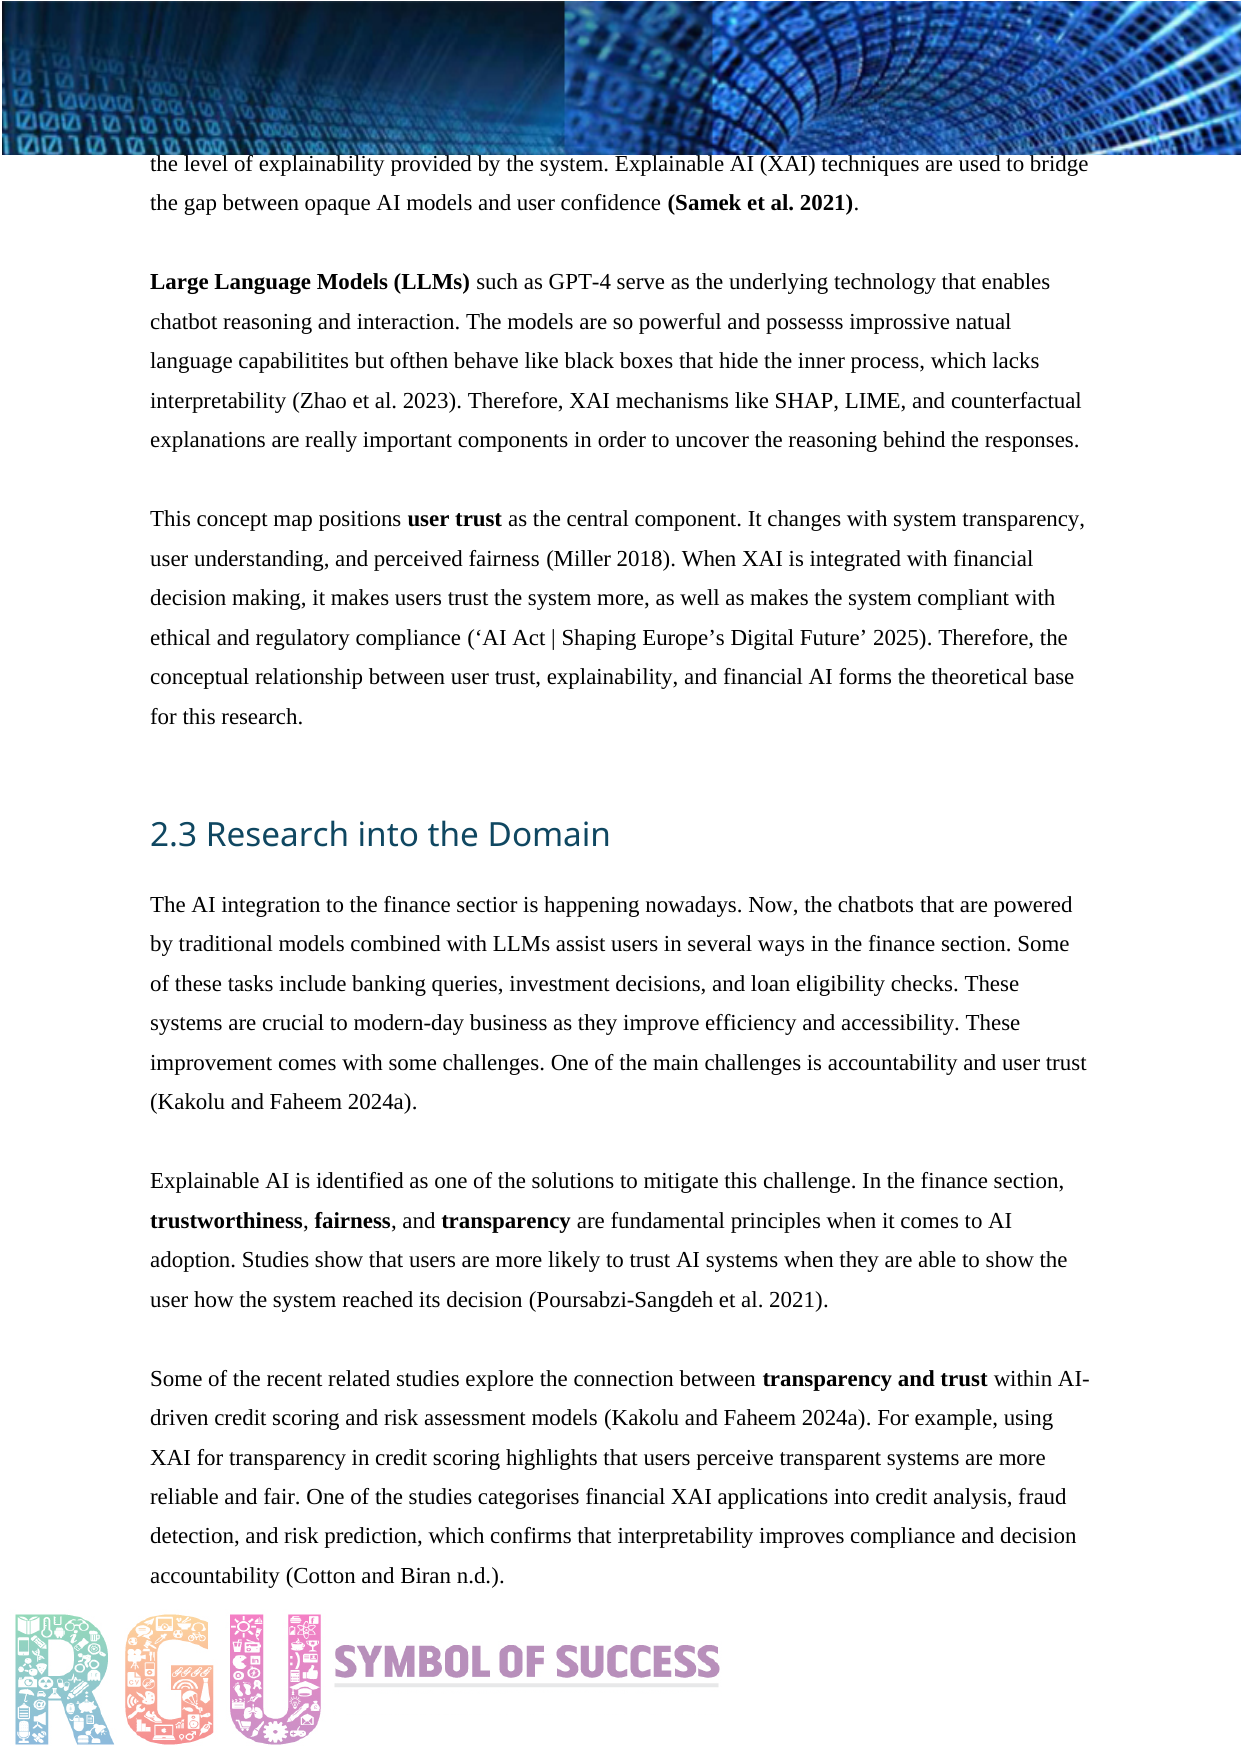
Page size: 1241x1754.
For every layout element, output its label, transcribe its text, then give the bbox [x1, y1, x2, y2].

subtitle 2.3 Research into the Domain [150, 810, 1090, 856]
subtitle Trust survey storage [1, 1603, 733, 1754]
text Explainable AI is identified as one of the solutions to mitigate this challenge. In the finance section, trustworthiness, fairness, and transparency are fundamental principles when it comes to AI adoption. Studies show that users are more likely to trust AI systems when they are able to show the user how the system reached its decision (Poursabzi-Sangdeh et al. 2021). [150, 1128, 1090, 1312]
text This concept map positions user trust as the central component. It changes with system transparency, user understanding, and perceived fairness (Miller 2018). When XAI is integrated with financial decision making, it makes users trust the system more, as well as makes the system compliant with ethical and regulatory compliance (‘AI Act | Shaping Europe’s Digital Future’ 2025). Therefore, the conceptual relationship between user trust, explainability, and financial AI forms the theoretical base for this research. [150, 505, 1090, 729]
text The AI integration to the finance sectior is happening nowadays. Now, the chatbots that are powered by traditional models combined with LLMs assist users in several ways in the finance section. Some of these tasks include banking queries, investment decisions, and loan eligibility checks. These systems are crucial to modern-day business as they improve efficiency and accessibility. These improvement comes with some challenges. One of the main challenges is accountability and user trust (Kakolu and Faheem 2024a). [150, 891, 1090, 1115]
text Some of the recent related studies explore the connection between transparency and trust within AI-driven credit scoring and risk assessment models (Kakolu and Faheem 2024a). For example, using XAI for transparency in credit scoring highlights that users perceive transparent systems are more reliable and fair. One of the studies categorises financial XAI applications into credit analysis, fraud detection, and risk prediction, which confirms that interpretability improves compliance and decision accountability (Cotton and Biran n.d.). [150, 1365, 1090, 1588]
picture [2, 1, 1241, 155]
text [150, 150, 1090, 216]
text Large Language Models (LLMs) such as GPT-4 serve as the underlying technology that enables chatbot reasoning and interaction. The models are so powerful and possesss improssive natual language capabilitites but ofthen behave like black boxes that hide the inner process, which lacks interpretability (Zhao et al. 2023). Therefore, XAI mechanisms like SHAP, LIME, and counterfactual explanations are really important components in order to uncover the reasoning behind the responses. [150, 268, 1090, 453]
